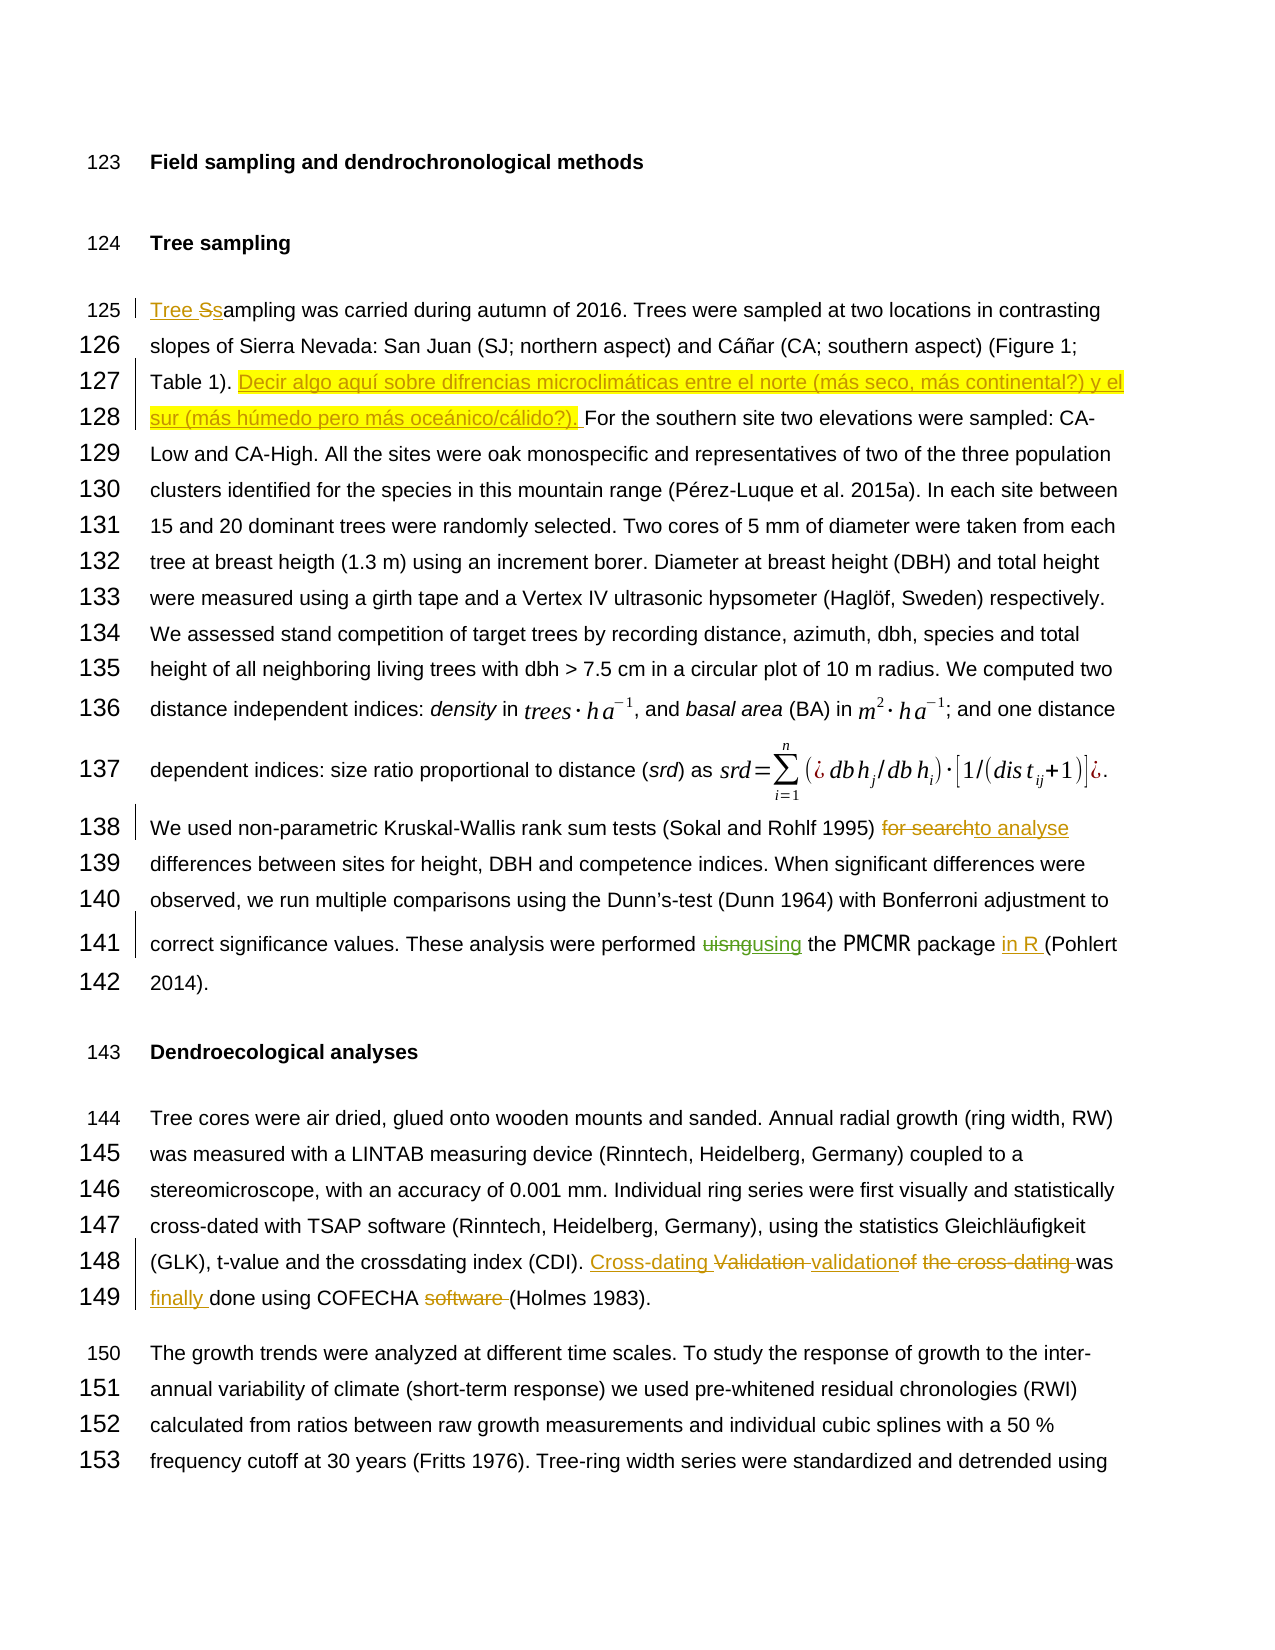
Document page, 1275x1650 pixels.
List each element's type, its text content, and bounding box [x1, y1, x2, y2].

text ampling was carried during autumn of 2016. Trees were sampled at two locations in contrasting slopes of Sierra Nevada: San Juan (SJ; northern aspect) and Cáñar (CA; southern aspect) (Figure 1; Table 1). For the southern site two elevations were sampled: CA-Low and CA-High. All the sites were oak monospecific and representatives of two of the three population clusters identified for the species in this mountain range (Pérez-Luque et al. 2015a). In each site between 15 and 20 dominant trees were randomly selected. Two cores of 5 mm of diameter were taken from each tree at breast heigth (1.3 m) using an increment borer. Diameter at breast height (DBH) and total height were measured using a girth tape and a Vertex IV ultrasonic hypsometer (Haglöf, Sweden) respectively. We assessed stand competition of target trees by recording distance, azimuth, dbh, species and total height of all neighboring living trees with dbh > 7.5 cm in a circular plot of 10 m radius. We computed two distance independent indices: density in , and basal area (BA) in ; and one distance dependent indices: size ratio proportional to distance (srd) as . We used non-parametric Kruskal-Wallis rank sum tests (Sokal and Rohlf 1995) differences between sites for height, DBH and competence indices. When significant differences were observed, we run multiple comparisons using the Dunn’s-test (Dunn 1964) with Bonferroni adjustment to correct significance values. These analysis were performed the PMCMR package (Pohlert 2014). [150, 298, 1125, 994]
subtitle Tree sampling [150, 231, 1125, 255]
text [150, 1341, 1125, 1472]
text Tree cores were air dried, glued onto wooden mounts and sanded. Annual radial growth (ring width, RW) was measured with a LINTAB measuring device (Rinntech, Heidelberg, Germany) coupled to a stereomicroscope, with an accuracy of 0.001 mm. Individual ring series were first visually and statistically cross-dated with TSAP software (Rinntech, Heidelberg, Germany), using the statistics Gleichläufigkeit (GLK), t-value and the crossdating index (CDI). was done using COFECHA (Holmes 1983). [150, 1106, 1125, 1310]
subtitle Field sampling and dendrochronological methods [150, 150, 1125, 174]
subtitle Dendroecological analyses [150, 1039, 1125, 1063]
